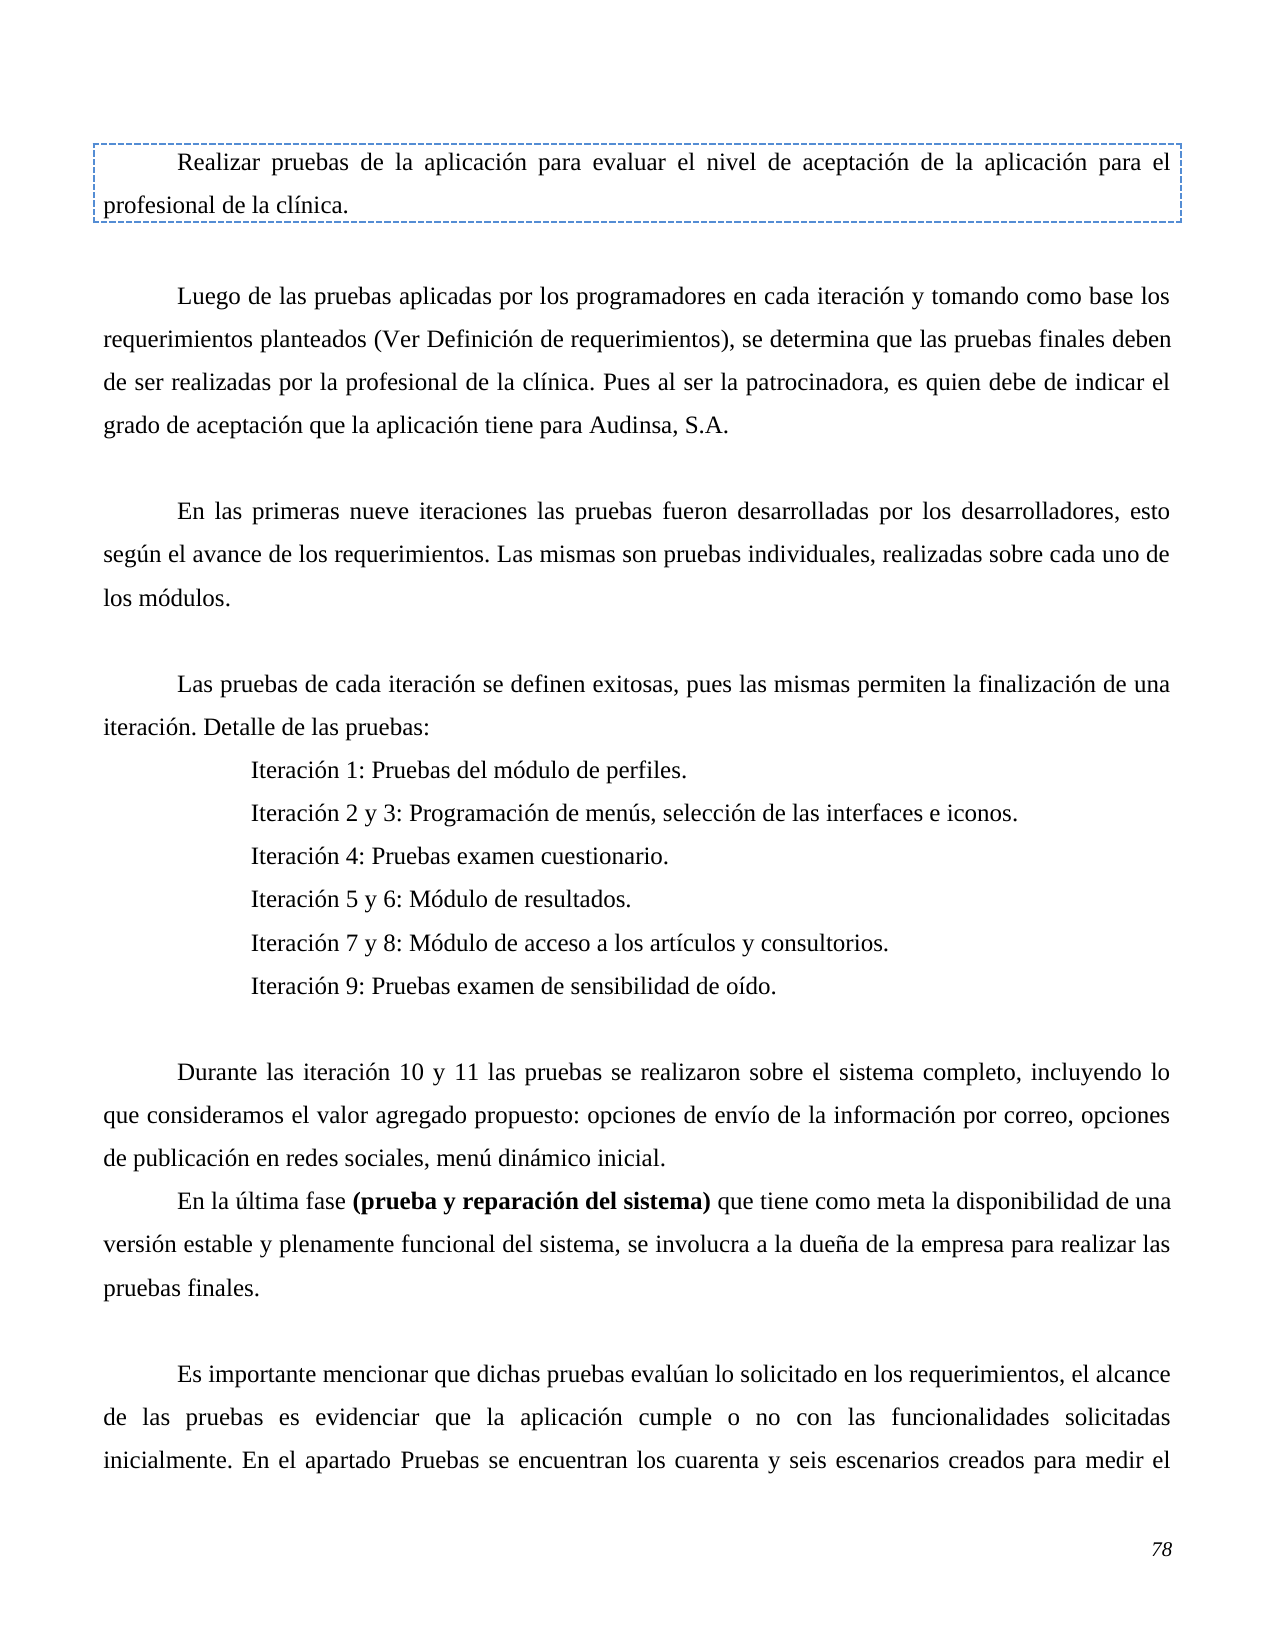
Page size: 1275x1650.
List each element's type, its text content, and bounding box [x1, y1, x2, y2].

text Realizar pruebas de la aplicación para evaluar el nivel de aceptación de la aplicación para el profesional de la clínica. [93, 143, 1182, 223]
text Iteración 2 y 3: Programación de menús, selección de las interfaces e iconos. [177, 798, 1172, 827]
text Iteración 9: Pruebas examen de sensibilidad de oído. [177, 971, 1172, 999]
text Iteración 7 y 8: Módulo de acceso a los artículos y consultorios. [177, 928, 1172, 956]
text Luego de las pruebas aplicadas por los programadores en cada iteración y tomando como base los requerimientos planteados (Ver Definición de requerimientos), se determina que las pruebas finales deben de ser realizadas por la profesional de la clínica. Pues al ser la patrocinadora, es quien debe de indicar el grado de aceptación que la aplicación tiene para Audinsa, S.A. [103, 281, 1172, 439]
text En la última fase (prueba y reparación del sistema) que tiene como meta la disponibilidad de una versión estable y plenamente funcional del sistema, se involucra a la dueña de la empresa para realizar las pruebas finales. [103, 1186, 1172, 1301]
text Las pruebas de cada iteración se definen exitosas, pues las mismas permiten la finalización de una iteración. Detalle de las pruebas: [103, 669, 1172, 741]
text Durante las iteración 10 y 11 las pruebas se realizaron sobre el sistema completo, incluyendo lo que consideramos el valor agregado propuesto: opciones de envío de la información por correo, opciones de publicación en redes sociales, menú dinámico inicial. [103, 1057, 1172, 1172]
text Iteración 1: Pruebas del módulo de perfiles. [177, 755, 1172, 784]
text Iteración 4: Pruebas examen cuestionario. [177, 841, 1172, 870]
text Iteración 5 y 6: Módulo de resultados. [177, 884, 1172, 913]
text En las primeras nueve iteraciones las pruebas fueron desarrolladas por los desarrolladores, esto según el avance de los requerimientos. Las mismas son pruebas individuales, realizadas sobre cada uno de los módulos. [103, 496, 1172, 611]
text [103, 1359, 1172, 1474]
